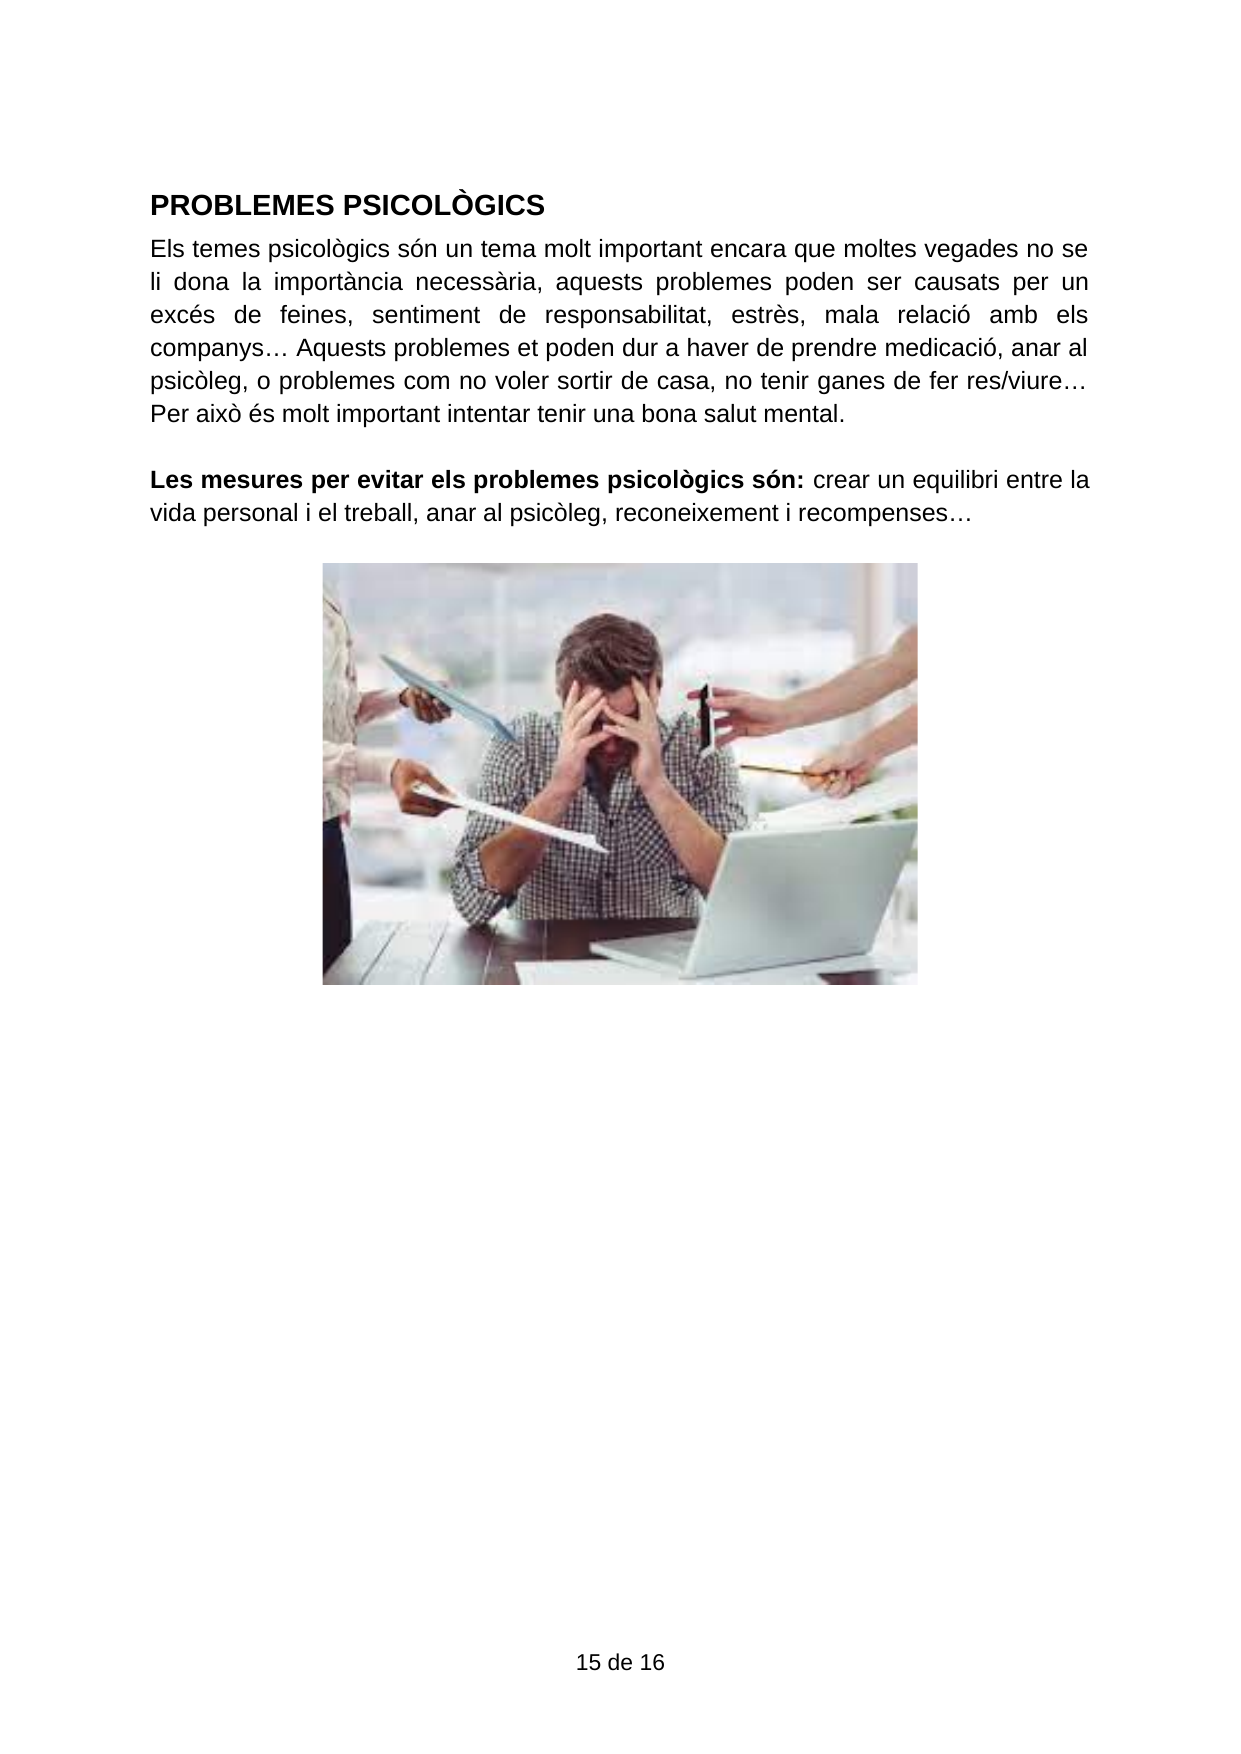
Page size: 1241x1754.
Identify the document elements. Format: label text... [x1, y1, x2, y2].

picture [322, 563, 918, 985]
text Els temes psicològics són un tema molt important encara que moltes vegades no se li dona la importància necessària, aquests problemes poden ser causats per un excés de feines, sentiment de responsabilitat, estrès, mala relació amb els companys… Aquests problemes et poden dur a haver de prendre medicació, anar al psicòleg, o problemes com no voler sortir de casa, no tenir ganes de fer res/viure… Per això és molt important intentar tenir una bona salut mental. [150, 233, 1090, 427]
subtitle PROBLEMES PSICOLÒGICS [150, 187, 1090, 221]
text Les mesures per evitar els problemes psicològics són: crear un equilibri entre la vida personal i el treball, anar al psicòleg, reconeixement i recompenses… [150, 465, 1090, 526]
